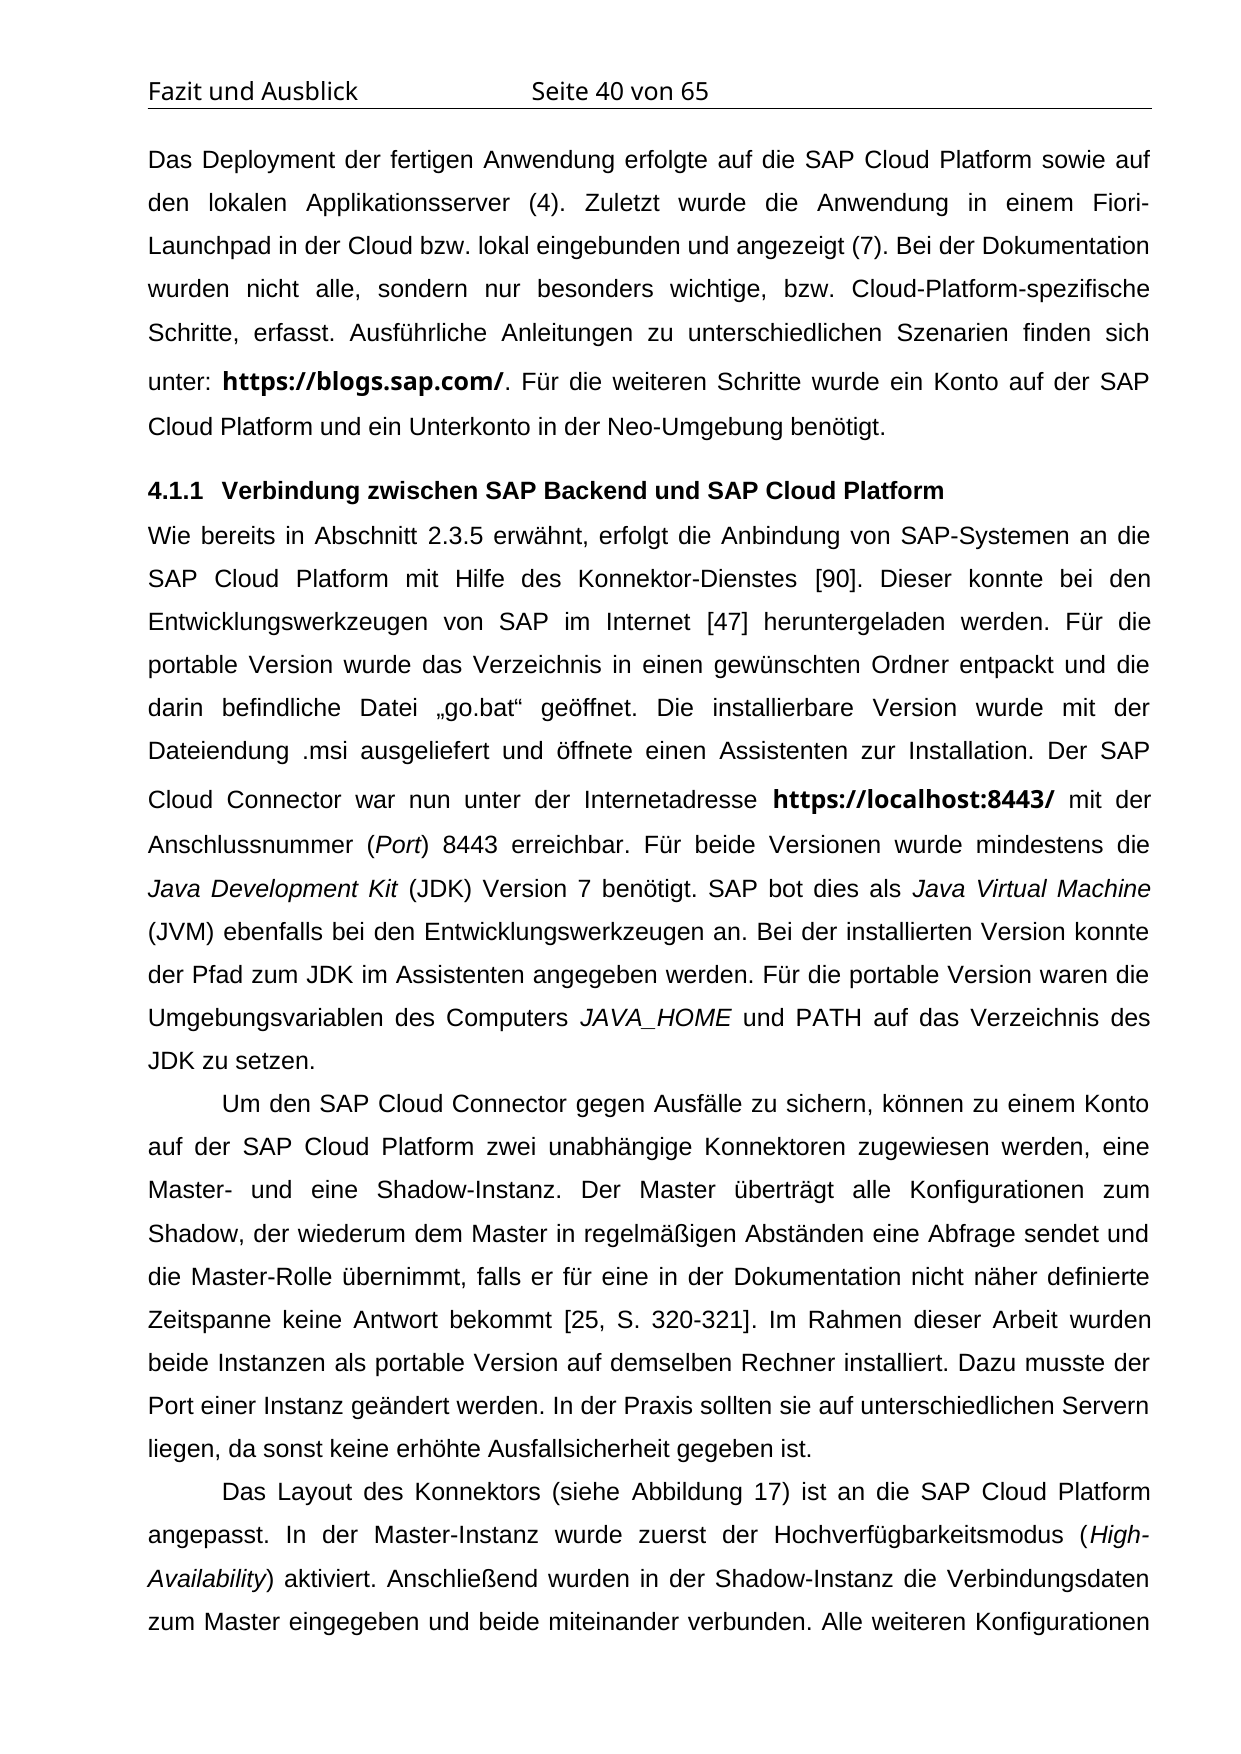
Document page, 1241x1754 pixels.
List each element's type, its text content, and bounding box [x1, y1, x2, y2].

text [148, 1477, 1152, 1635]
text Das Deployment der fertigen Anwendung erfolgte auf die SAP Cloud Platform sowie auf den lokalen Applikationsserver (4). Zuletzt wurde die Anwendung in einem Fiori-Launchpad in der Cloud bzw. lokal eingebunden und angezeigt (7). Bei der Dokumentation wurden nicht alle, sondern nur besonders wichtige, bzw. Cloud-Platform-spezifische Schritte, erfasst. Ausführliche Anleitungen zu unterschiedlichen Szenarien finden sich unter: https://blogs.sap.com/. Für die weiteren Schritte wurde ein Konto auf der SAP Cloud Platform und ein Unterkonto in der Neo-Umgebung benötigt. [148, 145, 1152, 441]
text Wie bereits in Abschnitt 2.3.5 erwähnt, erfolgt die Anbindung von SAP-Systemen an die SAP Cloud Platform mit Hilfe des Konnektor-Dienstes . Dieser konnte bei den Entwicklungswerkzeugen von SAP im Internet heruntergeladen werden. Für die portable Version wurde das Verzeichnis in einen gewünschten Ordner entpackt und die darin befindliche Datei „go.bat“ geöffnet. Die installierbare Version wurde mit der Dateiendung .msi ausgeliefert und öffnete einen Assistenten zur Installation. Der SAP Cloud Connector war nun unter der Internetadresse https://localhost:8443/ mit der Anschlussnummer (Port) 8443 erreichbar. Für beide Versionen wurde mindestens die Java Development Kit (JDK) Version 7 benötigt. SAP bot dies als Java Virtual Machine (JVM) ebenfalls bei den Entwicklungswerkzeugen an. Bei der installierten Version konnte der Pfad zum JDK im Assistenten angegeben werden. Für die portable Version waren die Umgebungsvariablen des Computers JAVA_HOME und PATH auf das Verzeichnis des JDK zu setzen. [148, 521, 1152, 1075]
subtitle Verbindung zwischen SAP Backend und SAP Cloud Platform [148, 476, 1152, 504]
text Um den SAP Cloud Connector gegen Ausfälle zu sichern, können zu einem Konto auf der SAP Cloud Platform zwei unabhängige Konnektoren zugewiesen werden, eine Master- und eine Shadow-Instanz. Der Master überträgt alle Konfigurationen zum Shadow, der wiederum dem Master in regelmäßigen Abständen eine Abfrage sendet und die Master-Rolle übernimmt, falls er für eine in der Dokumentation nicht näher definierte Zeitspanne keine Antwort bekommt. Im Rahmen dieser Arbeit wurden beide Instanzen als portable Version auf demselben Rechner installiert. Dazu musste der Port einer Instanz geändert werden. In der Praxis sollten sie auf unterschiedlichen Servern liegen, da sonst keine erhöhte Ausfallsicherheit gegeben ist. [148, 1089, 1152, 1463]
